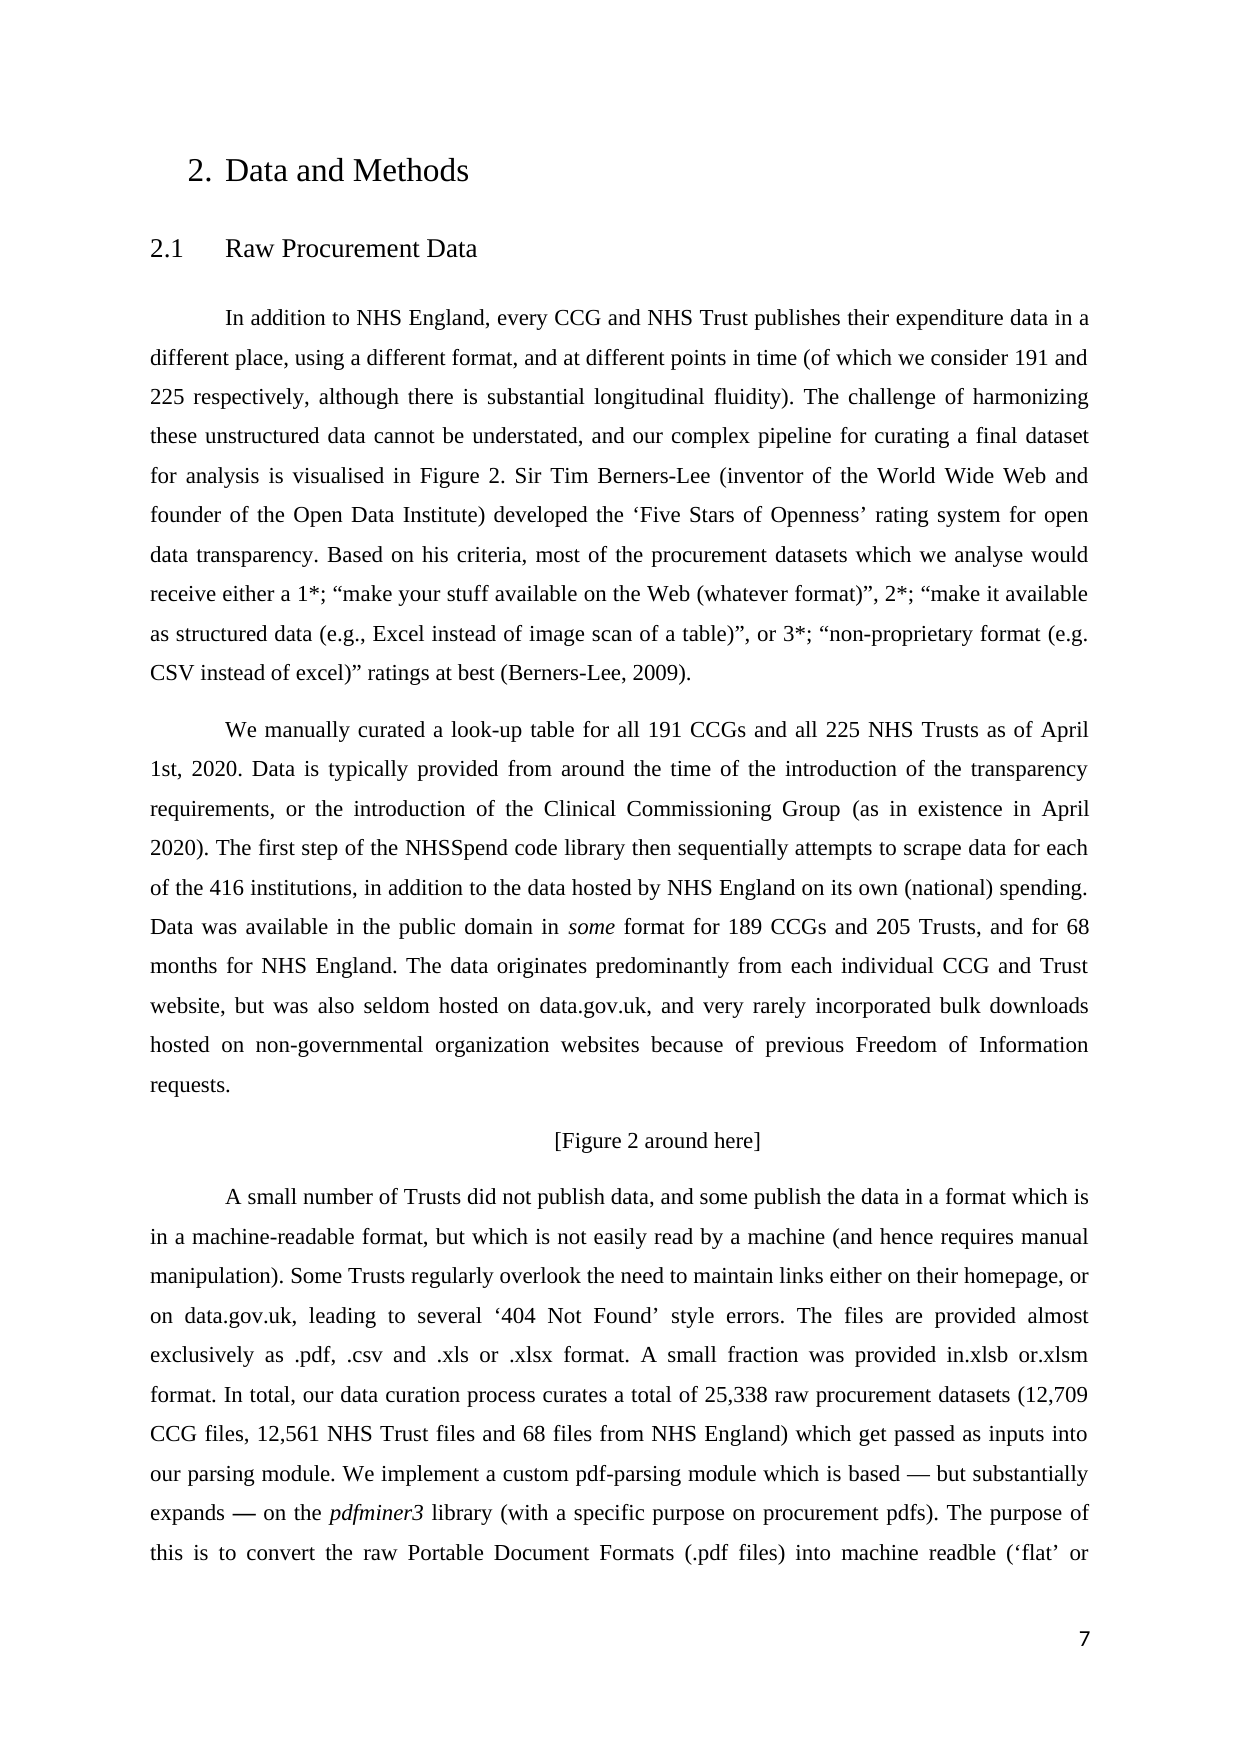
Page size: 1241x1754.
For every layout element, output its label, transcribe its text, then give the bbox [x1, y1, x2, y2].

text [Figure 2 around here] [150, 1127, 1090, 1153]
text We manually curated a look-up table for all 191 CCGs and all 225 NHS Trusts as of April 1st, 2020. Data is typically provided from around the time of the introduction of the transparency requirements, or the introduction of the Clinical Commissioning Group (as in existence in April 2020). The first step of the NHSSpend code library then sequentially attempts to scrape data for each of the 416 institutions, in addition to the data hosted by NHS England on its own (national) spending. Data was available in the public domain in some format for 189 CCGs and 205 Trusts, and for 68 months for NHS England. The data originates predominantly from each individual CCG and Trust website, but was also seldom hosted on data.gov.uk, and very rarely incorporated bulk downloads hosted on non-governmental organization websites because of previous Freedom of Information requests. [150, 716, 1090, 1097]
subtitle Data and Methods [187, 150, 1090, 188]
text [150, 1183, 1090, 1565]
subtitle 2.1 Raw Procurement Data [150, 232, 1090, 264]
text In addition to NHS England, every CCG and NHS Trust publishes their expenditure data in a different place, using a different format, and at different points in time (of which we consider 191 and 225 respectively, although there is substantial longitudinal fluidity). The challenge of harmonizing these unstructured data cannot be understated, and our complex pipeline for curating a final dataset for analysis is visualised in Figure 2. Sir Tim Berners-Lee (inventor of the World Wide Web and founder of the Open Data Institute) developed the ‘Five Stars of Openness’ rating system for open data transparency. Based on his criteria, most of the procurement datasets which we analyse would receive either a 1*; “make your stuff available on the Web (whatever format)”, 2*; “make it available as structured data (e.g., Excel instead of image scan of a table)”, or 3*; “non-proprietary format (e.g. CSV instead of excel)” ratings at best (Berners-Lee, 2009). [150, 304, 1090, 686]
